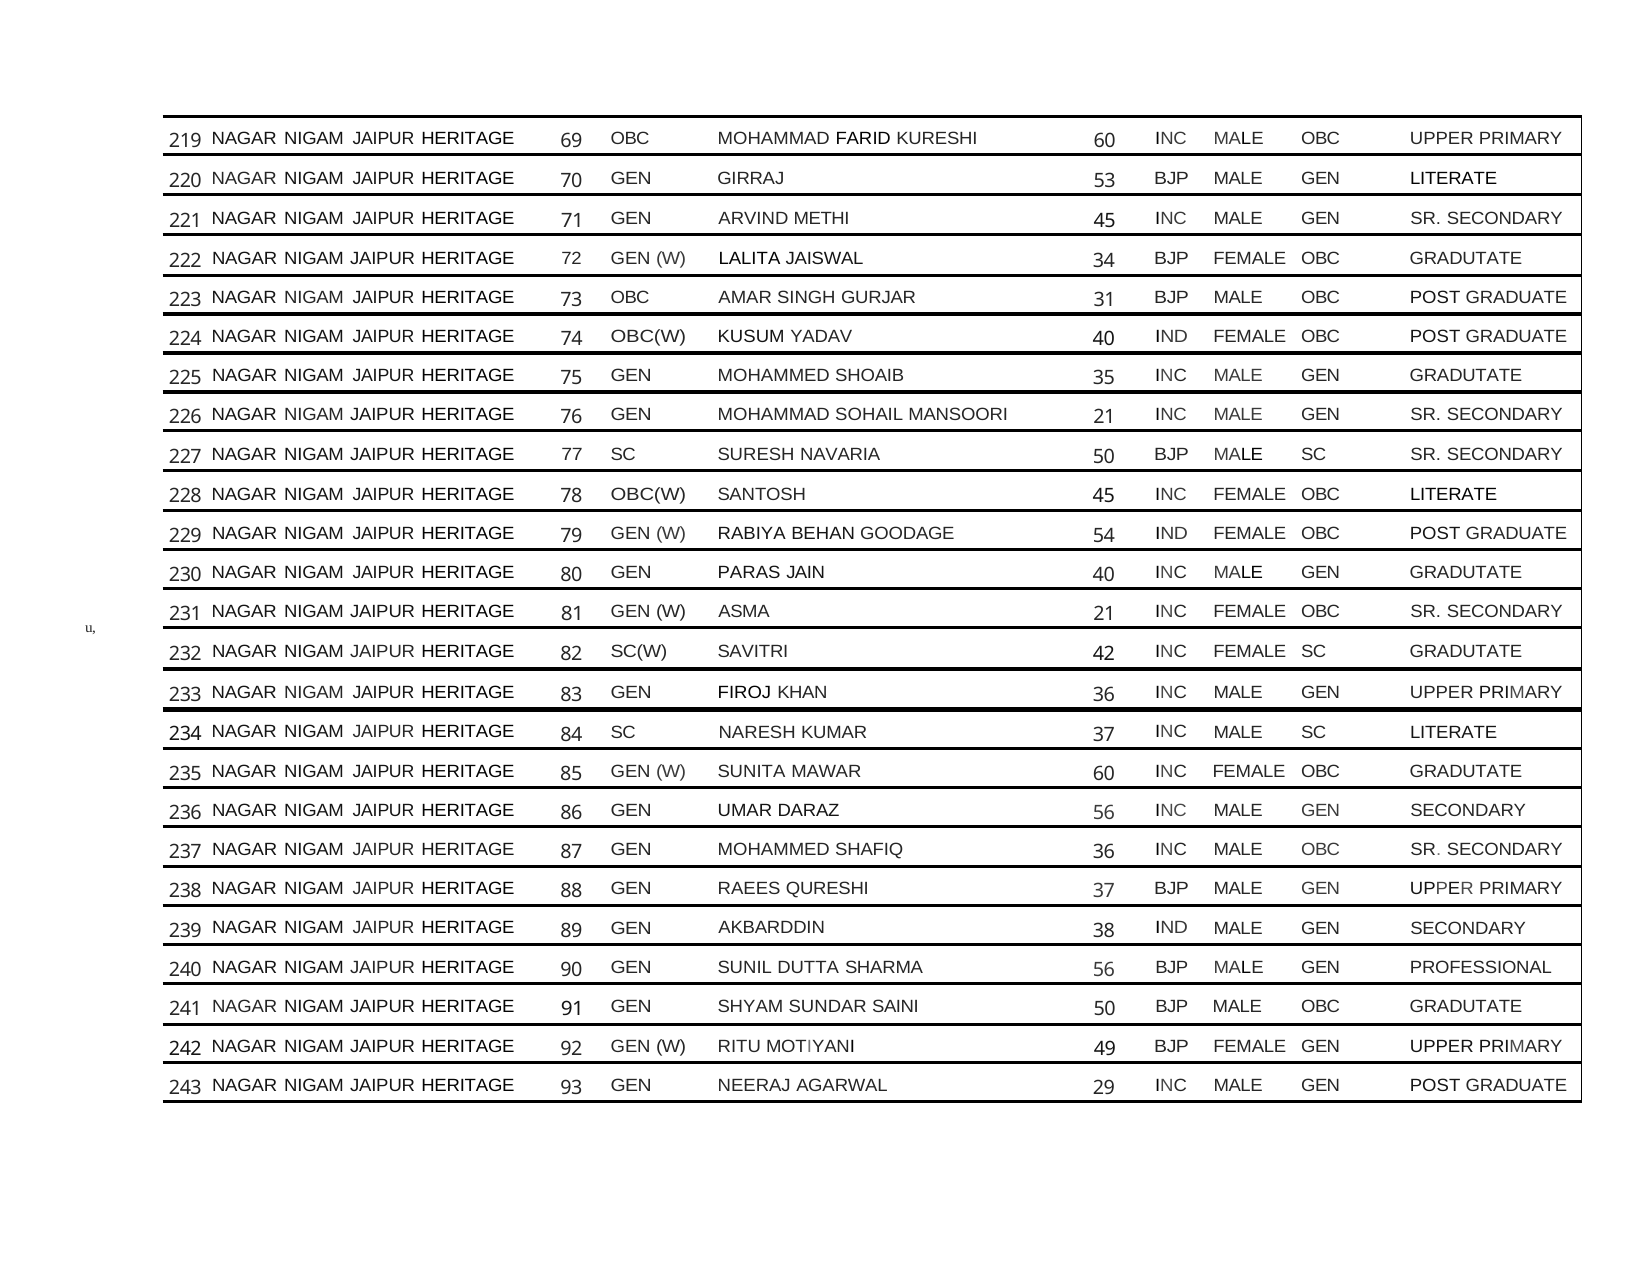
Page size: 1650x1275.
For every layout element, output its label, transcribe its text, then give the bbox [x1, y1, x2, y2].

text u, [85, 619, 1581, 636]
